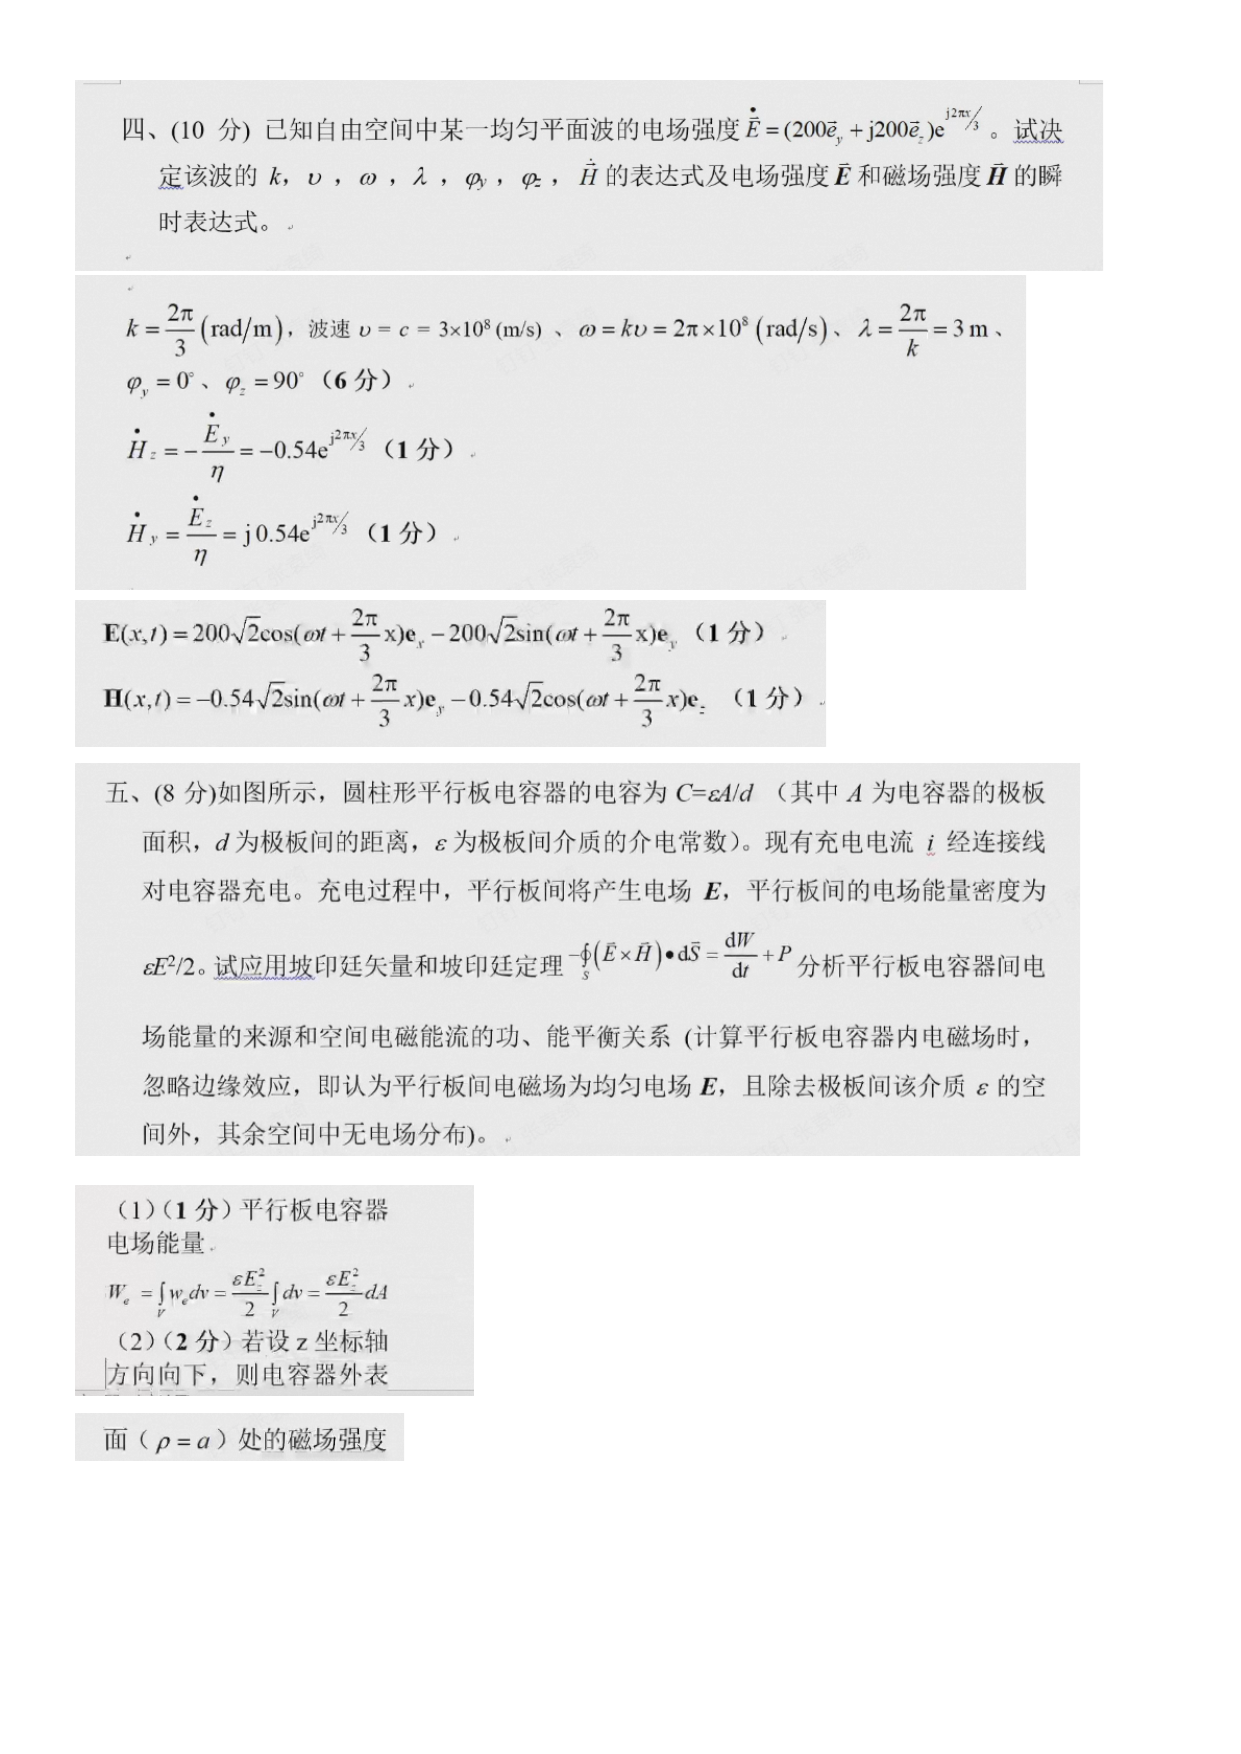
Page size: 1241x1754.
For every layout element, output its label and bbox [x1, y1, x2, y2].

picture [75, 80, 1104, 271]
picture [75, 600, 827, 747]
picture [75, 763, 1081, 1156]
picture [75, 1413, 405, 1461]
picture [75, 275, 1027, 590]
picture [75, 1185, 474, 1396]
